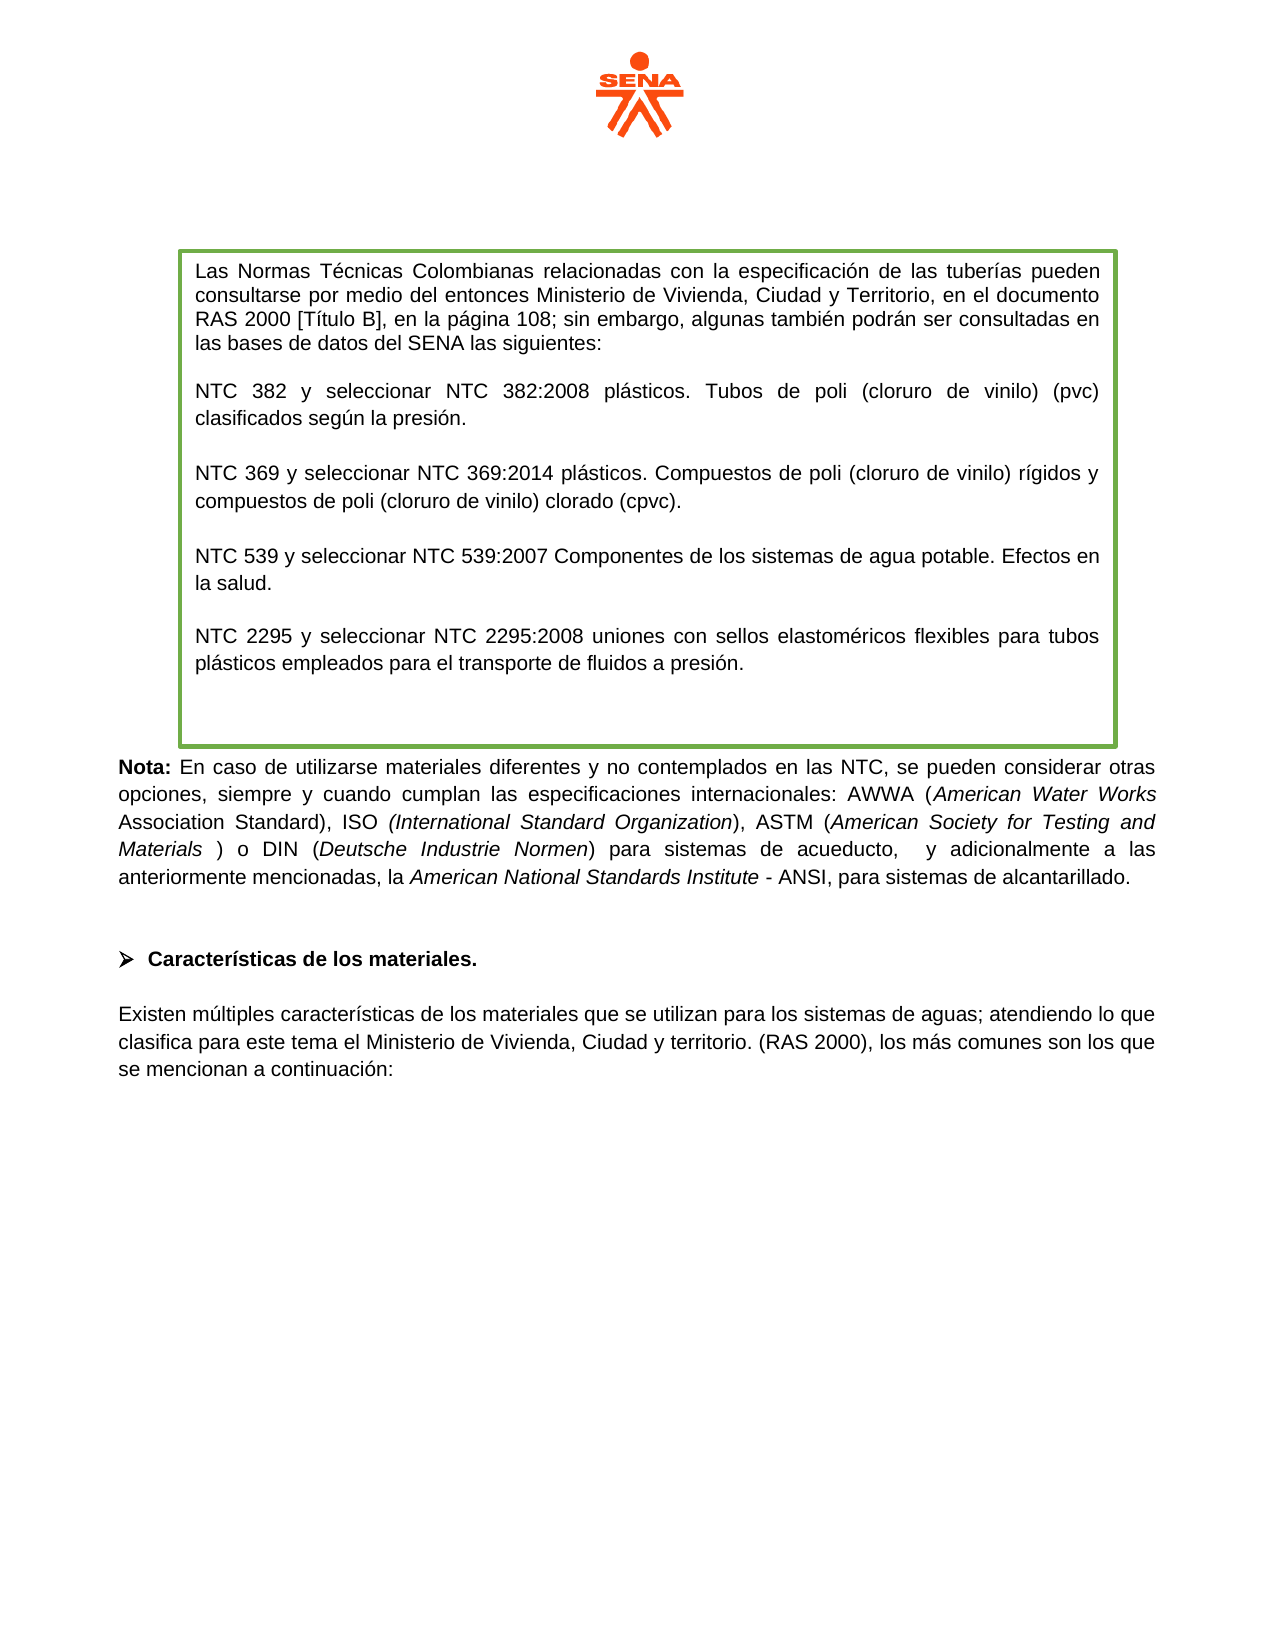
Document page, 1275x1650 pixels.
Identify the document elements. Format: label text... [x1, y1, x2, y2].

picture [585, 48, 690, 142]
list Características de los materiales. [118, 947, 1157, 971]
text Existen múltiples características de los materiales que se utilizan para los sistemas de aguas; atendiendo lo que clasifica para este tema el Ministerio de Vivienda, Ciudad y territorio. (RAS 2000), los más comunes son los que se mencionan a continuación: [118, 1002, 1157, 1081]
text Nota: En caso de utilizarse materiales diferentes y no contemplados en las NTC, se pueden considerar otras opciones, siempre y cuando cumplan las especificaciones internacionales: AWWA (American Water Works Association Standard), ISO (International Standard Organization), ASTM (American Society for Testing and Materials ) o DIN (Deutsche Industrie Normen) para sistemas de acueducto, y adicionalmente a las anteriormente mencionadas, la American National Standards Institute - ANSI, para sistemas de alcantarillado. [118, 755, 1157, 889]
